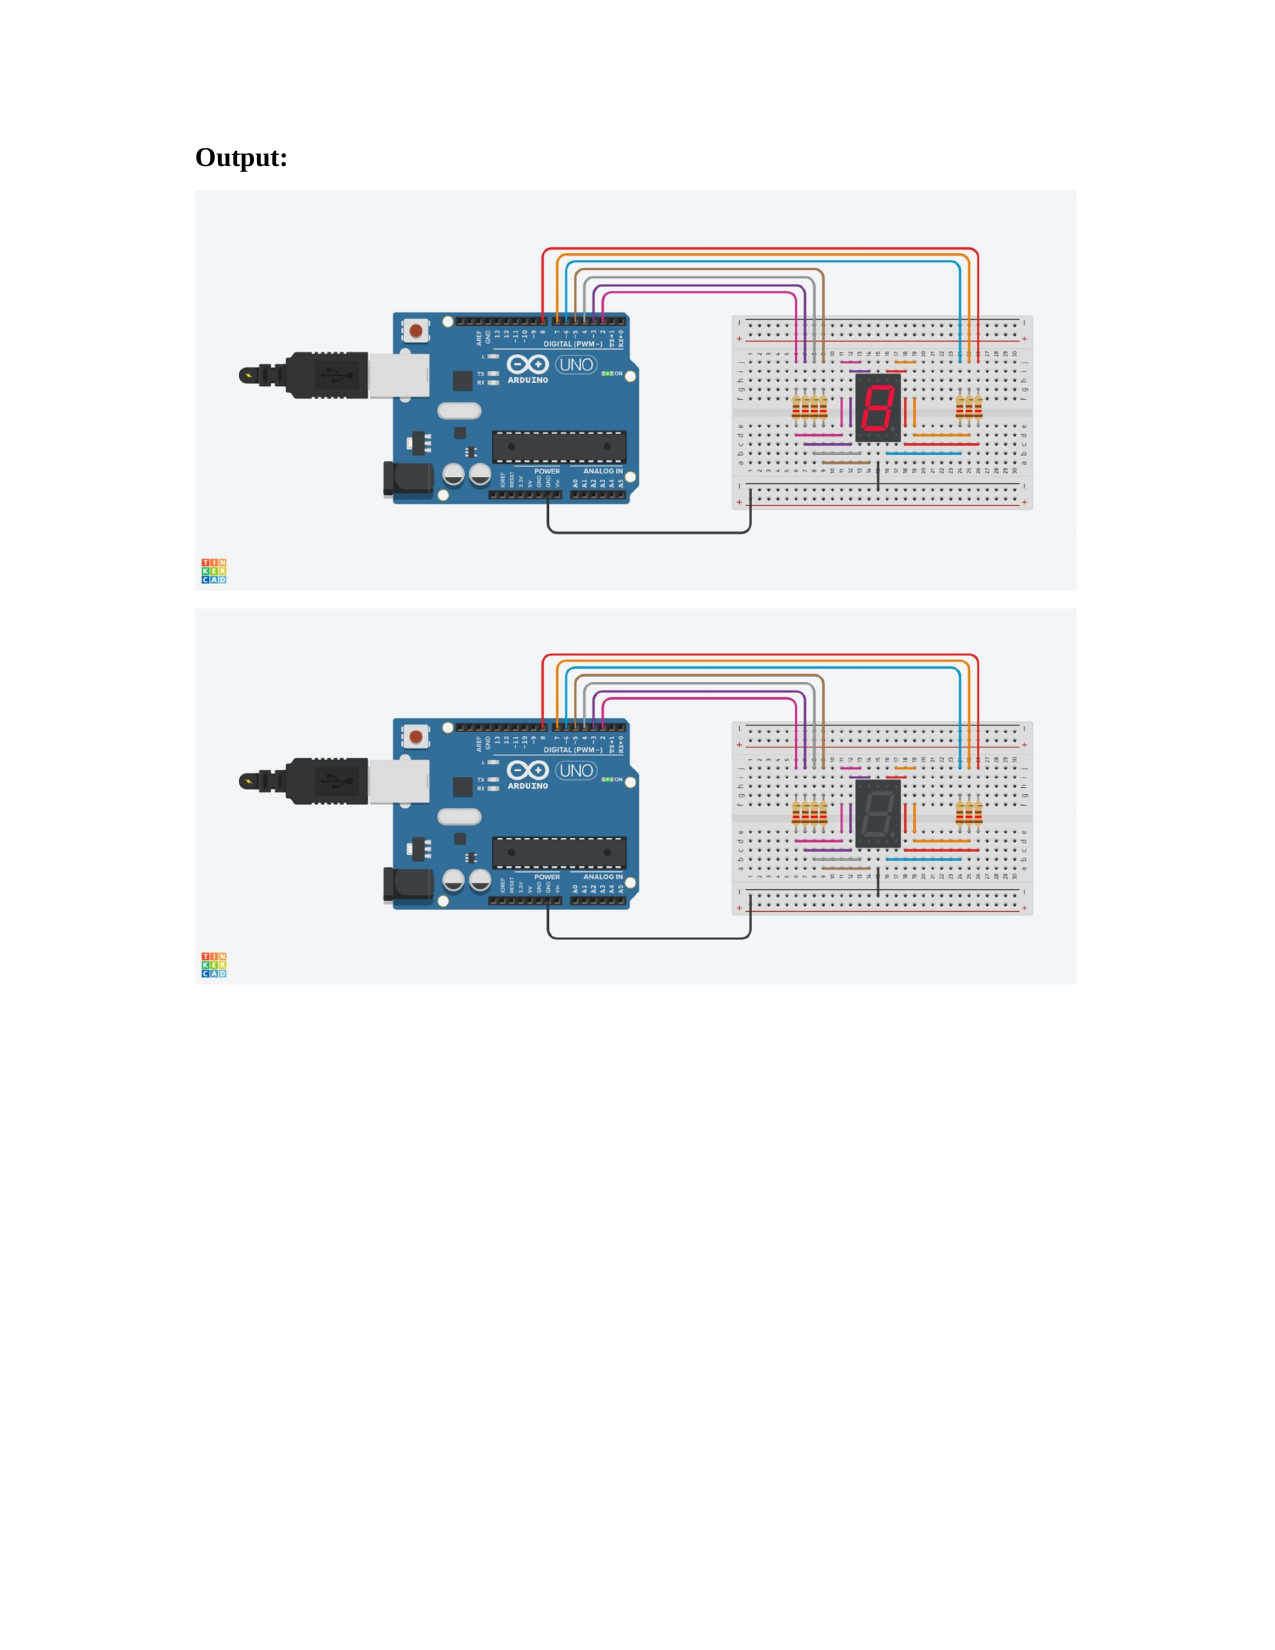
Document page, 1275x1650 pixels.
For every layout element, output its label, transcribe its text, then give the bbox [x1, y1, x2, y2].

text Output: [195, 141, 1125, 173]
picture [194, 190, 1077, 591]
picture [194, 608, 1077, 985]
